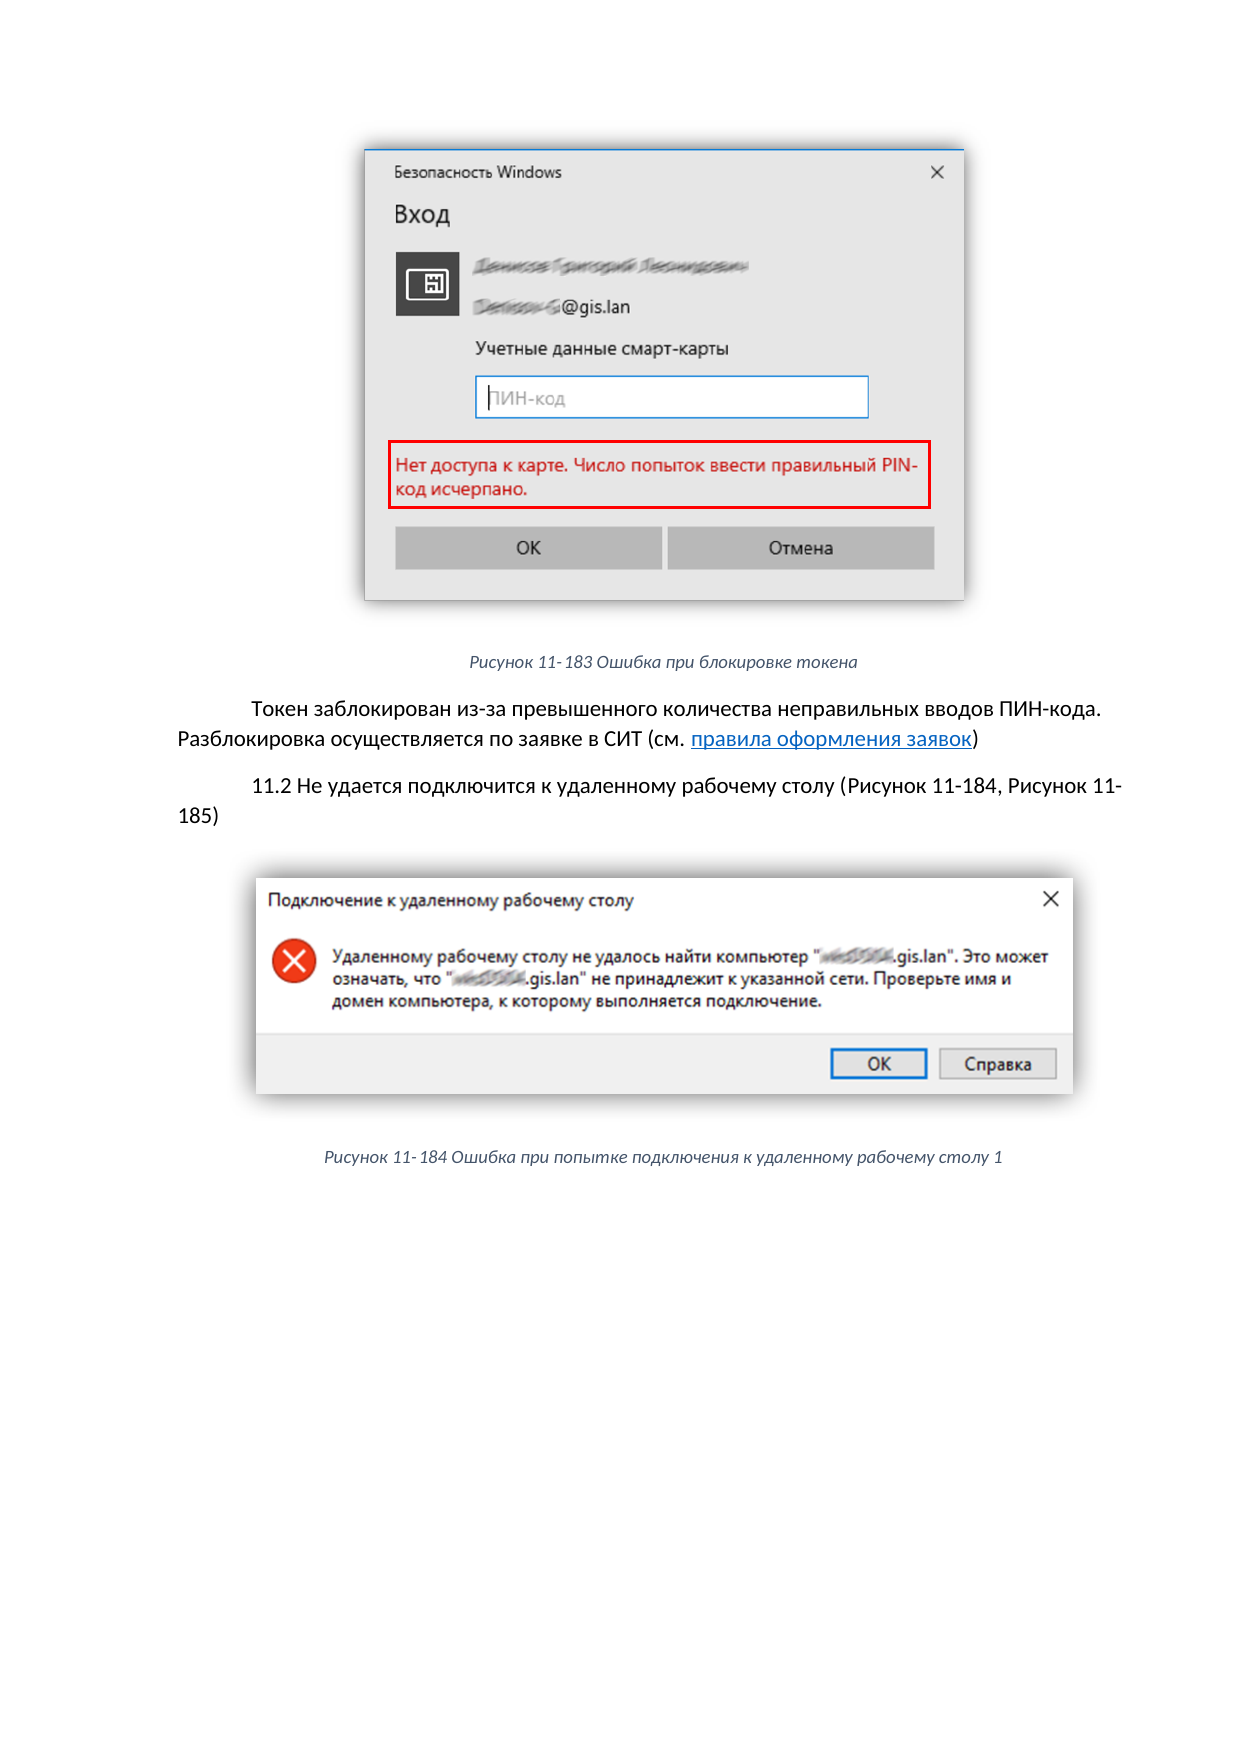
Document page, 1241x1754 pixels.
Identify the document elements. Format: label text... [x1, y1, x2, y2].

picture [333, 118, 995, 631]
picture [256, 878, 1073, 1094]
text Токен заблокирован из-за превышенного количества неправильных вводов ПИН-кода. Разблокировка осуществляется по заявке в СИТ (см. правила оформления заявок) [177, 694, 1152, 752]
